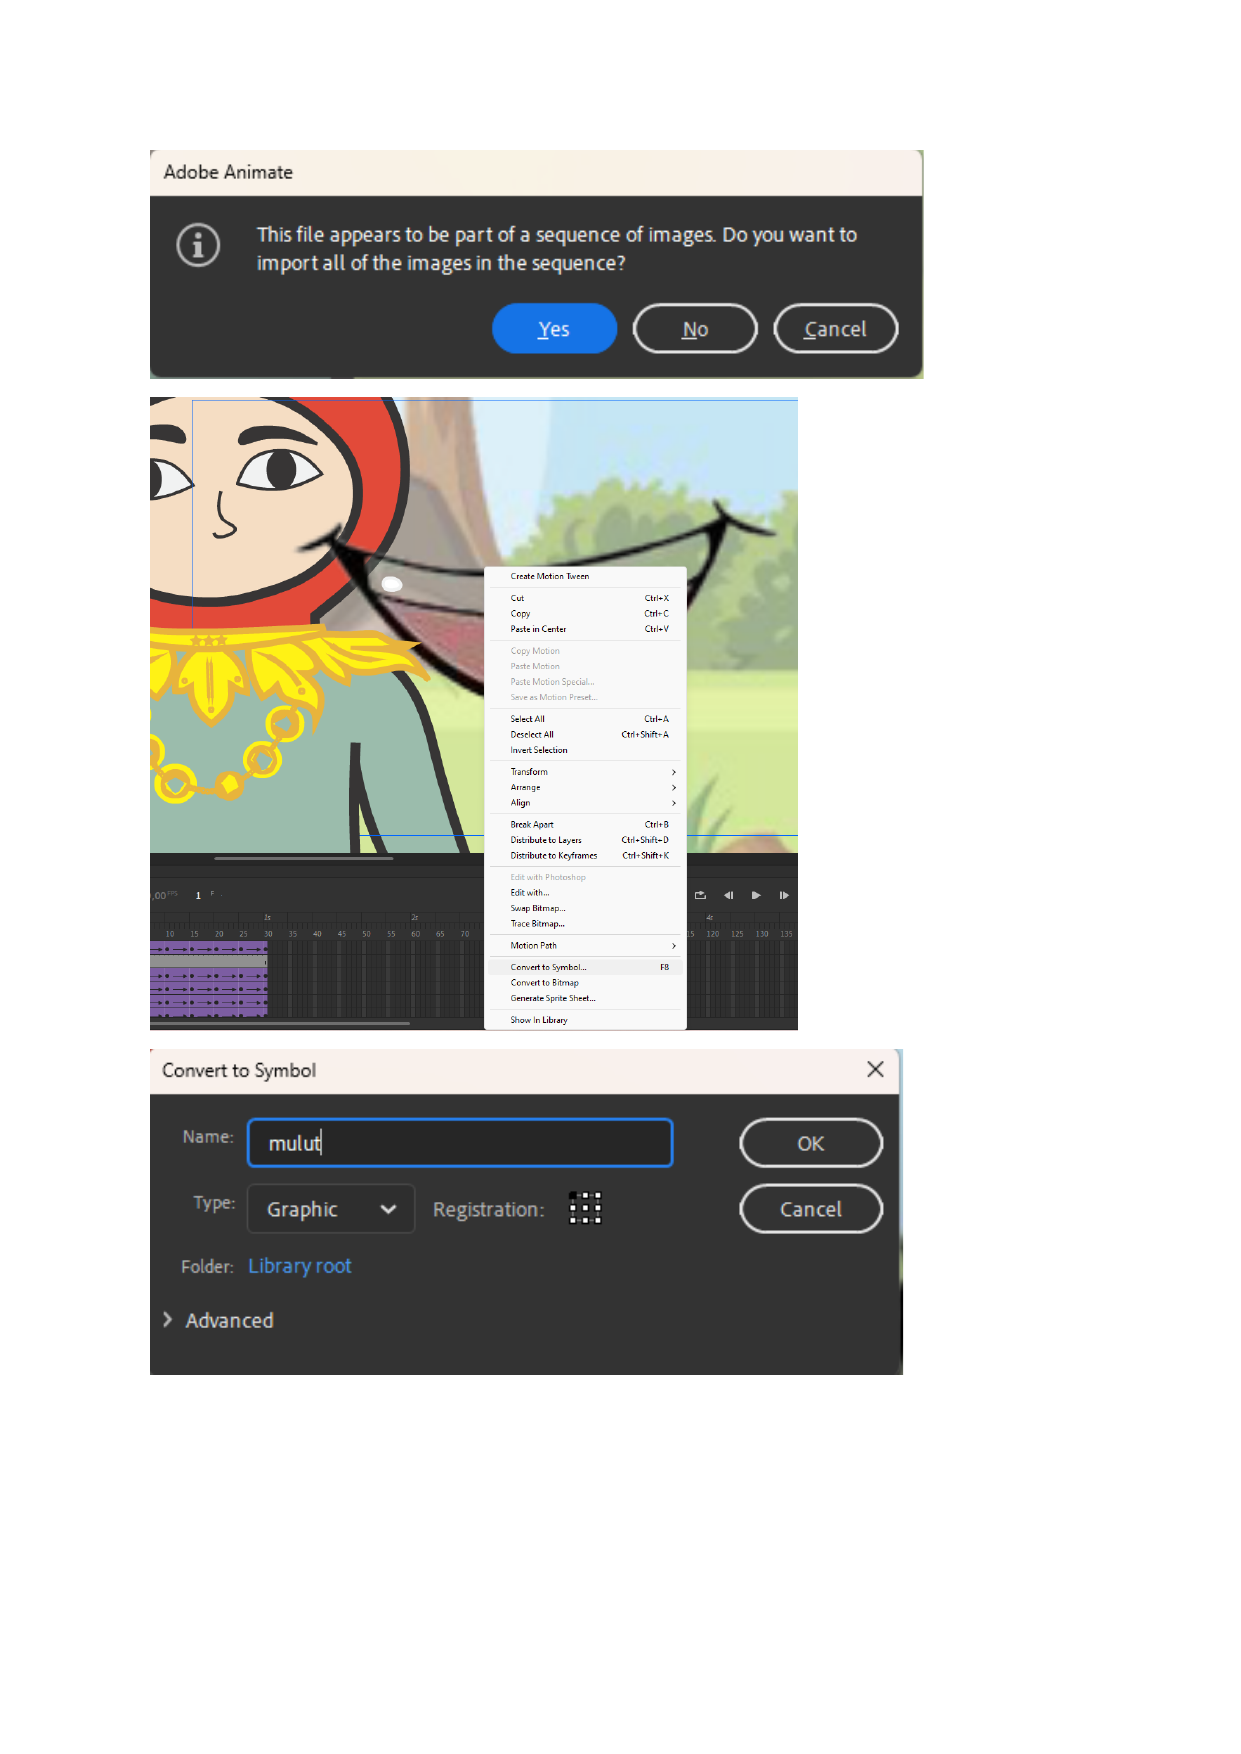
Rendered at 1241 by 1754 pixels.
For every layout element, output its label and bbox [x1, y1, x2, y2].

picture [150, 397, 798, 1031]
picture [150, 1049, 904, 1375]
picture [150, 150, 924, 379]
